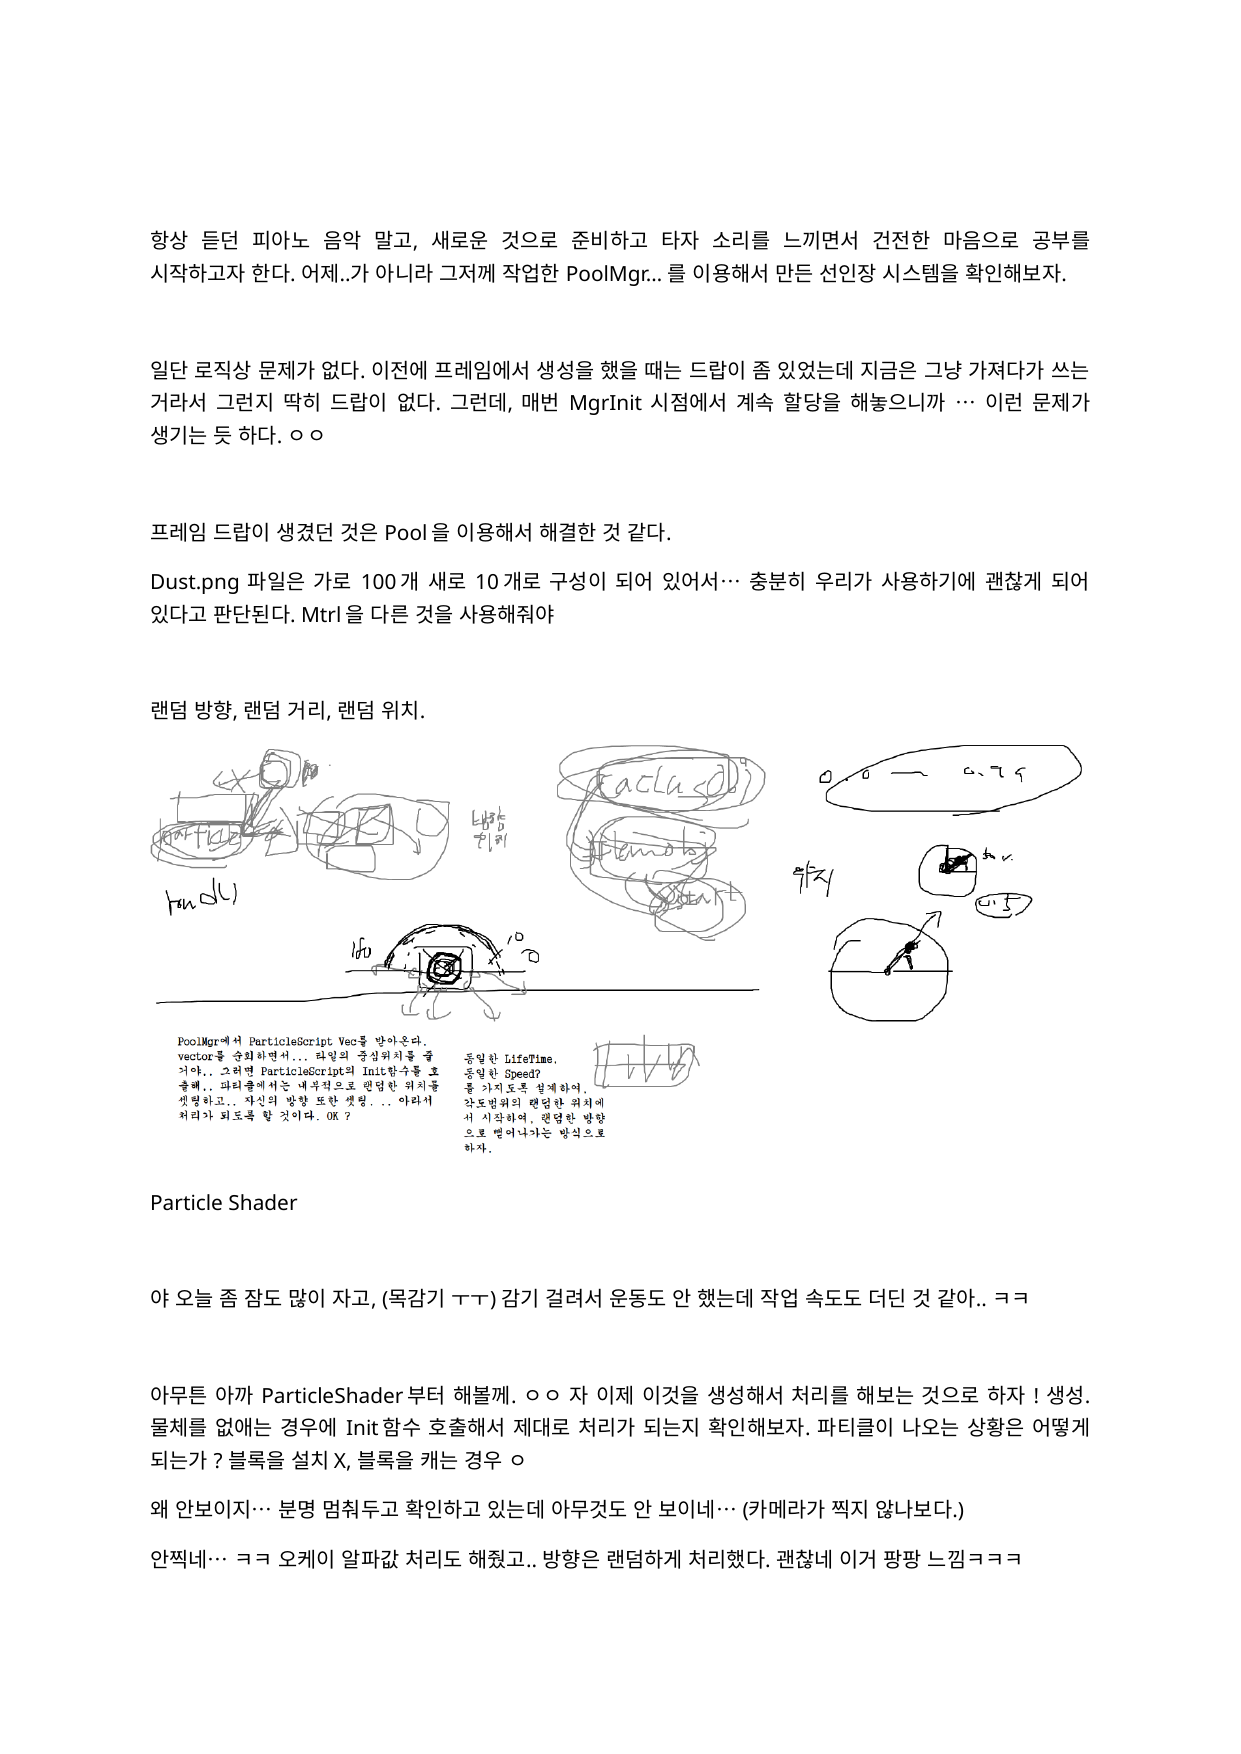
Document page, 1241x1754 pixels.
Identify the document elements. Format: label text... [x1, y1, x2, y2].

text 아무튼 아까 ParticleShader부터 해볼께. ㅇㅇ 자 이제 이것을 생성해서 처리를 해보는 것으로 하자 ! 생성. 물체를 없애는 경우에 Init함수 호출해서 제대로 처리가 되는지 확인해보자. 파티클이 나오는 상황은 어떻게 되는가 ? 블록을 설치X, 블록을 캐는 경우 ㅇ [150, 1379, 1090, 1475]
text 일단 로직상 문제가 없다. 이전에 프레임에서 생성을 했을 때는 드랍이 좀 있었는데 지금은 그냥 가져다가 쓰는 거라서 그런지 딱히 드랍이 없다. 그런데, 매번 MgrInit 시점에서 계속 할당을 해놓으니까 … 이런 문제가 생기는 듯 하다. ㅇㅇ [150, 354, 1090, 449]
text 야 오늘 좀 잠도 많이 자고, (목감기 ㅜㅜ) 감기 걸려서 운동도 안 했는데 작업 속도도 더딘 것 같아.. ㅋㅋ [150, 1282, 1090, 1313]
text Particle Shader [150, 1188, 1090, 1216]
text 안찍네… ㅋㅋ 오케이 알파값 처리도 해줬고.. 방향은 랜덤하게 처리했다. 괜찮네 이거 팡팡 느낌ㅋㅋㅋ [150, 1543, 1090, 1573]
picture [150, 744, 1090, 1169]
text Dust.png 파일은 가로 100개 새로 10개로 구성이 되어 있어서… 충분히 우리가 사용하기에 괜찮게 되어 있다고 판단된다. Mtrl을 다른 것을 사용해줘야 [150, 565, 1090, 628]
text 항상 듣던 피아노 음악 말고, 새로운 것으로 준비하고 타자 소리를 느끼면서 건전한 마음으로 공부를 시작하고자 한다. 어제..가 아니라 그저께 작업한 PoolMgr… 를 이용해서 만든 선인장 시스템을 확인해보자. [150, 224, 1090, 287]
text 프레임 드랍이 생겼던 것은 Pool을 이용해서 해결한 것 같다. [150, 516, 1090, 546]
text 왜 안보이지… 분명 멈춰두고 확인하고 있는데 아무것도 안 보이네… (카메라가 찍지 않나보다.) [150, 1494, 1090, 1524]
text 랜덤 방향, 랜덤 거리, 랜덤 위치. [150, 695, 1090, 725]
